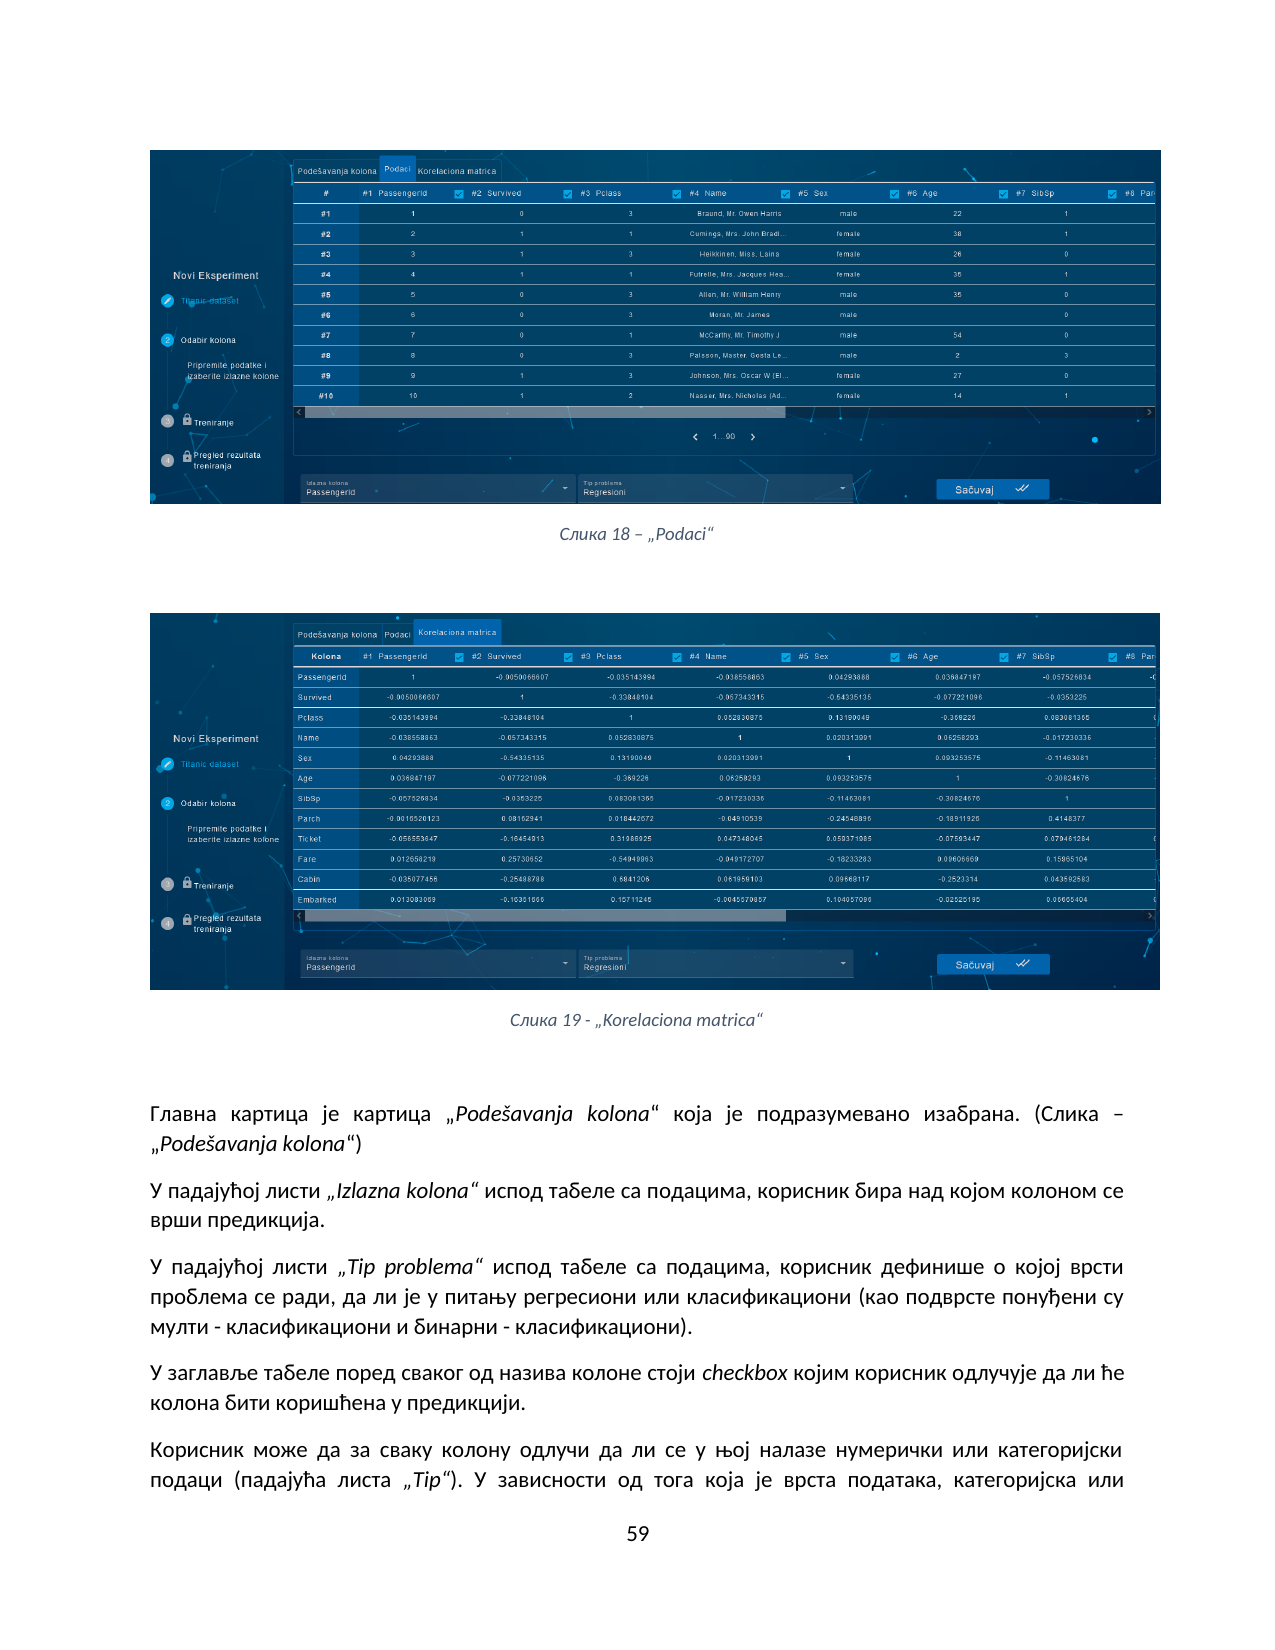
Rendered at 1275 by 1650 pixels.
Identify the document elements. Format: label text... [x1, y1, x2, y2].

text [150, 1435, 1125, 1493]
picture [150, 150, 1161, 504]
text У заглавље табеле поред сваког од назива колоне стоји checkbox којим корисник одлучује да ли ће колона бити коришћена у предикцији. [150, 1358, 1125, 1416]
picture [150, 613, 1160, 990]
text У падајућој листи „Izlazna kolona“ испод табеле са подацима, корисник бира над којом колоном се врши предикција. [150, 1176, 1125, 1234]
picture [550, 160, 561, 164]
text У падајућој листи „Tip problema“ испод табеле са подацима, корисник дефинише о којој врсти проблема се ради, да ли је у питању регресиони или класификациони (као подврсте понуђени су мулти - класификациони и бинарни - класификациони). [150, 1252, 1125, 1340]
picture [550, 624, 561, 628]
text Главна картица је картица „Podešavanja kolona“ која је подразумевано изабрана. (Слика – „Podešavanja kolona“) [150, 1099, 1125, 1157]
picture [780, 160, 791, 164]
picture [781, 624, 792, 628]
